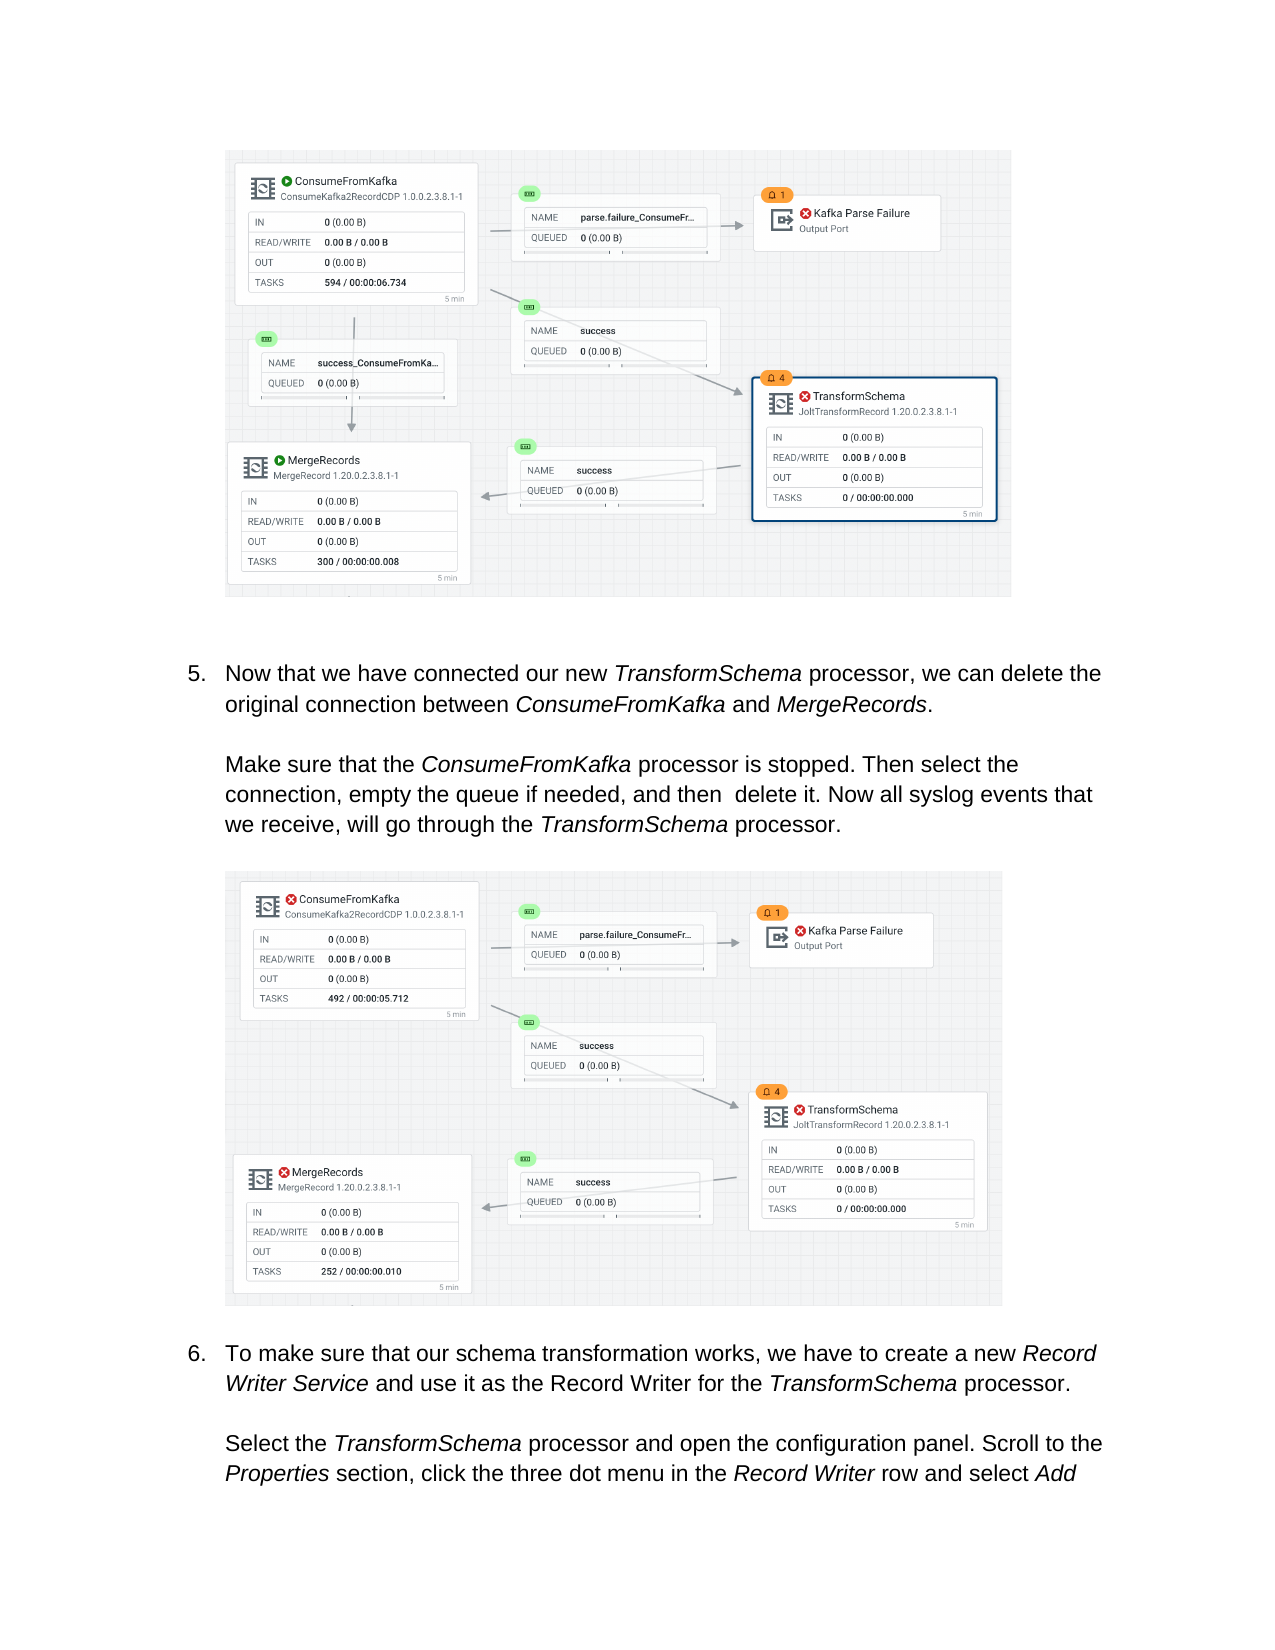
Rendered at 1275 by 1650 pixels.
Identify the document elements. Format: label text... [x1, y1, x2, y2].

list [187, 150, 1125, 657]
picture [225, 871, 1003, 1306]
picture [225, 150, 1012, 597]
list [187, 1339, 1125, 1487]
